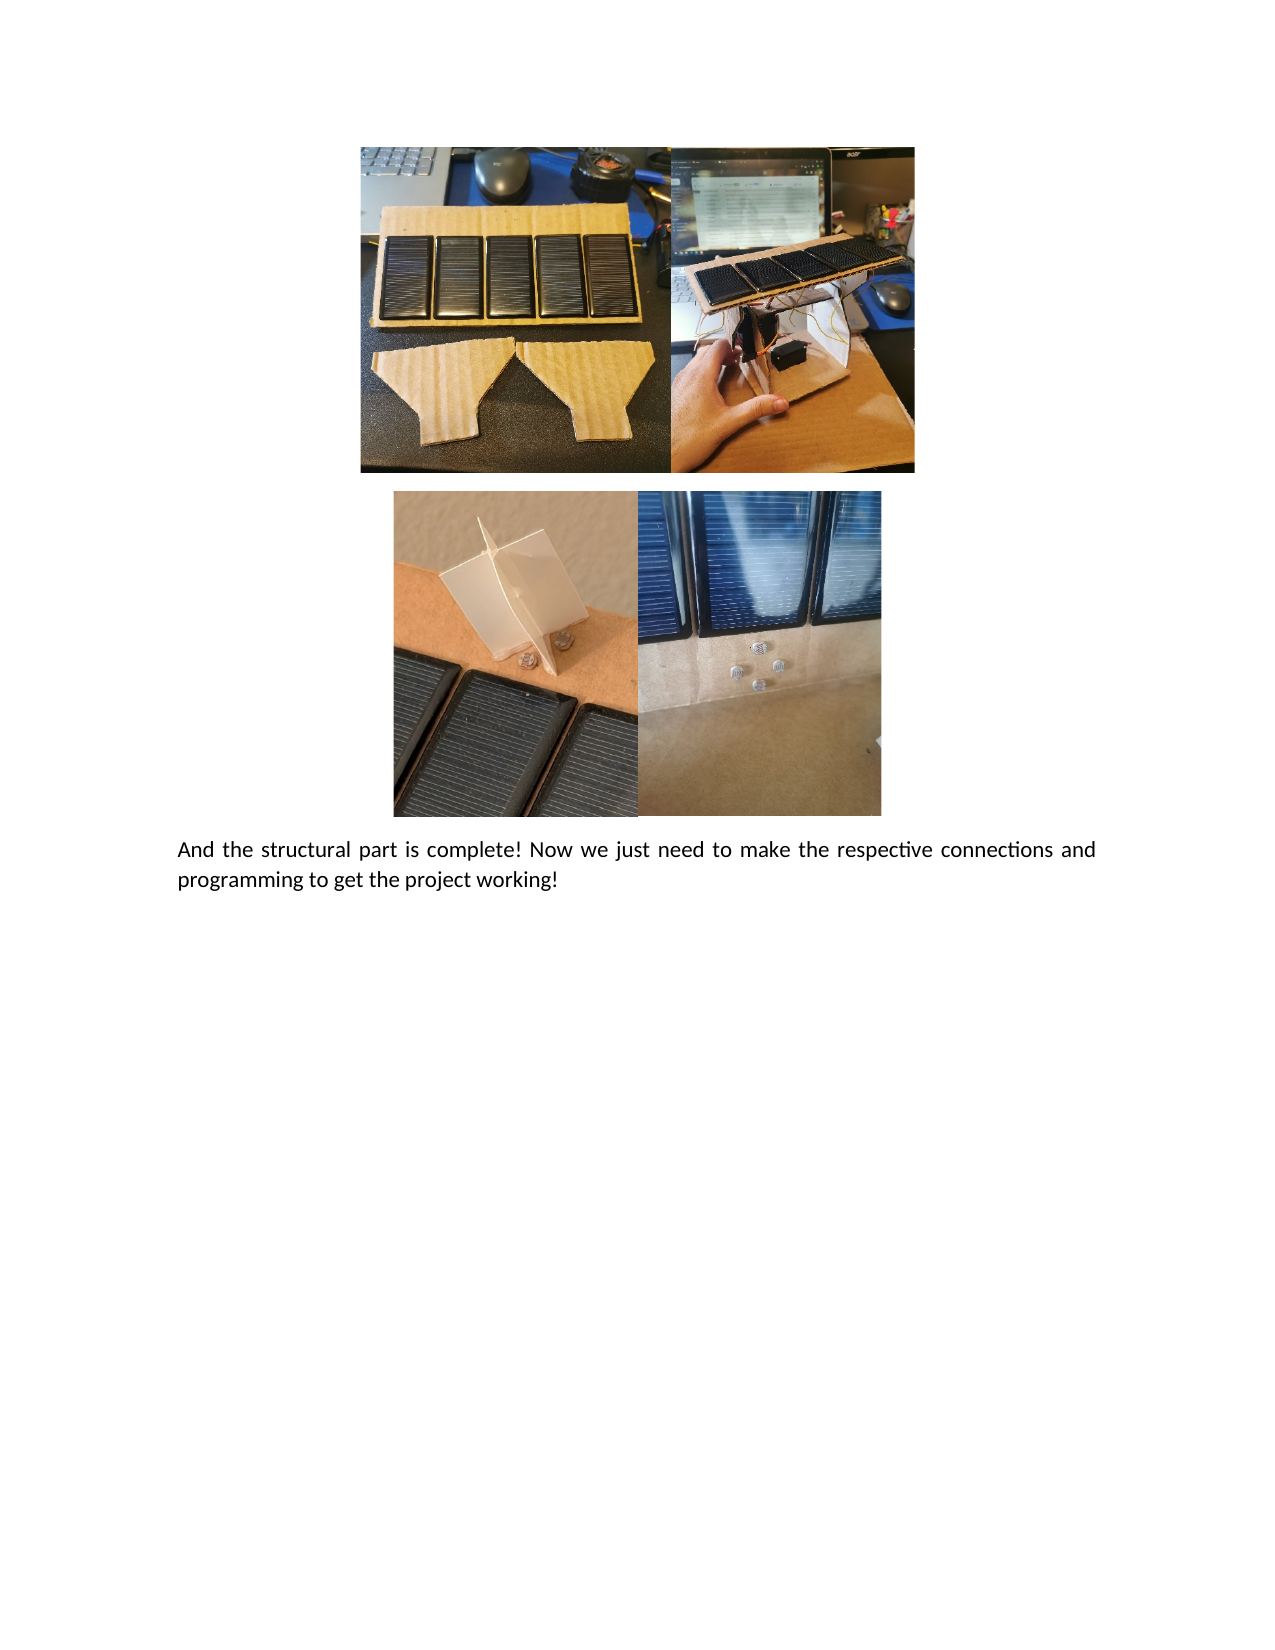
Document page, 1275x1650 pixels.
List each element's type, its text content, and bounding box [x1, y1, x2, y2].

picture [393, 491, 882, 817]
text And the structural part is complete! Now we just need to make the respective connections and programming to get the project working! [177, 835, 1098, 893]
picture [360, 147, 915, 473]
